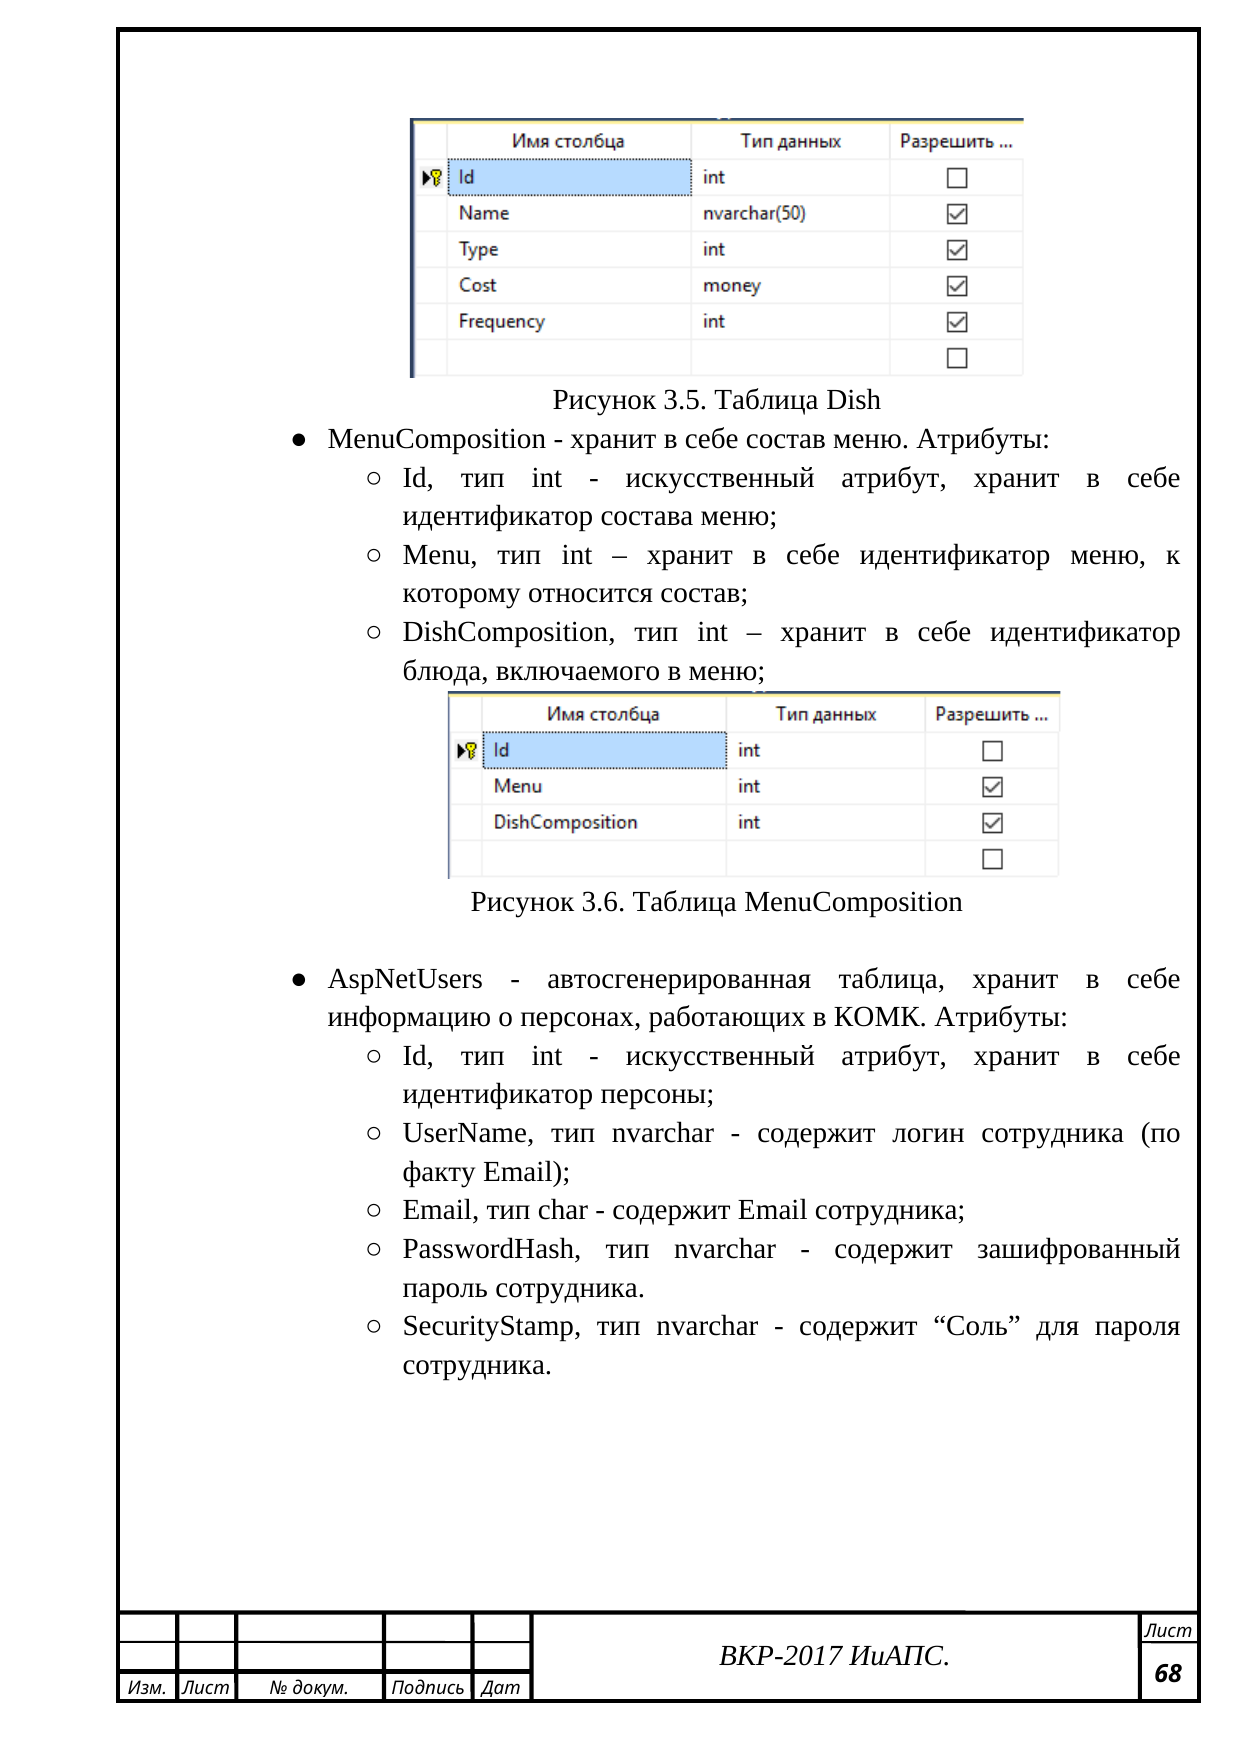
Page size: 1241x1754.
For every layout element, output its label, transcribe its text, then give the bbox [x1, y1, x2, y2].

list AspNetUsers - автосгенерированная таблица, хранит в себе информацию о персонах, работающих в КОМК. Атрибуты: [290, 961, 1181, 1033]
list Email, тип char - содержит Email сотрудника; [365, 1192, 1181, 1226]
list DishComposition, тип int – хранит в себе идентификатор блюда, включаемого в меню; [365, 614, 1181, 686]
list MenuComposition - хранит в себе состав меню. Атрибуты: [290, 421, 1181, 455]
picture [447, 691, 1061, 879]
text Рисунок 3.5. Таблица Dish [252, 382, 1181, 416]
list PasswordHash, тип nvarchar - содержит зашифрованный пароль сотрудника. [365, 1231, 1181, 1303]
list Menu, тип int – хранит в себе идентификатор меню, к которому относится состав; [365, 537, 1181, 609]
list Id, тип int - искусственный атрибут, хранит в себе идентификатор состава меню; [365, 460, 1181, 532]
list UserName, тип nvarchar - содержит логин сотрудника (по факту Email); [365, 1115, 1181, 1187]
picture [409, 118, 1024, 378]
list SecurityStamp, тип nvarchar - содержит “Соль” для пароля сотрудника. [365, 1308, 1181, 1380]
text Рисунок 3.6. Таблица MenuComposition [252, 884, 1181, 917]
list Id, тип int - искусственный атрибут, хранит в себе идентификатор персоны; [365, 1038, 1181, 1110]
